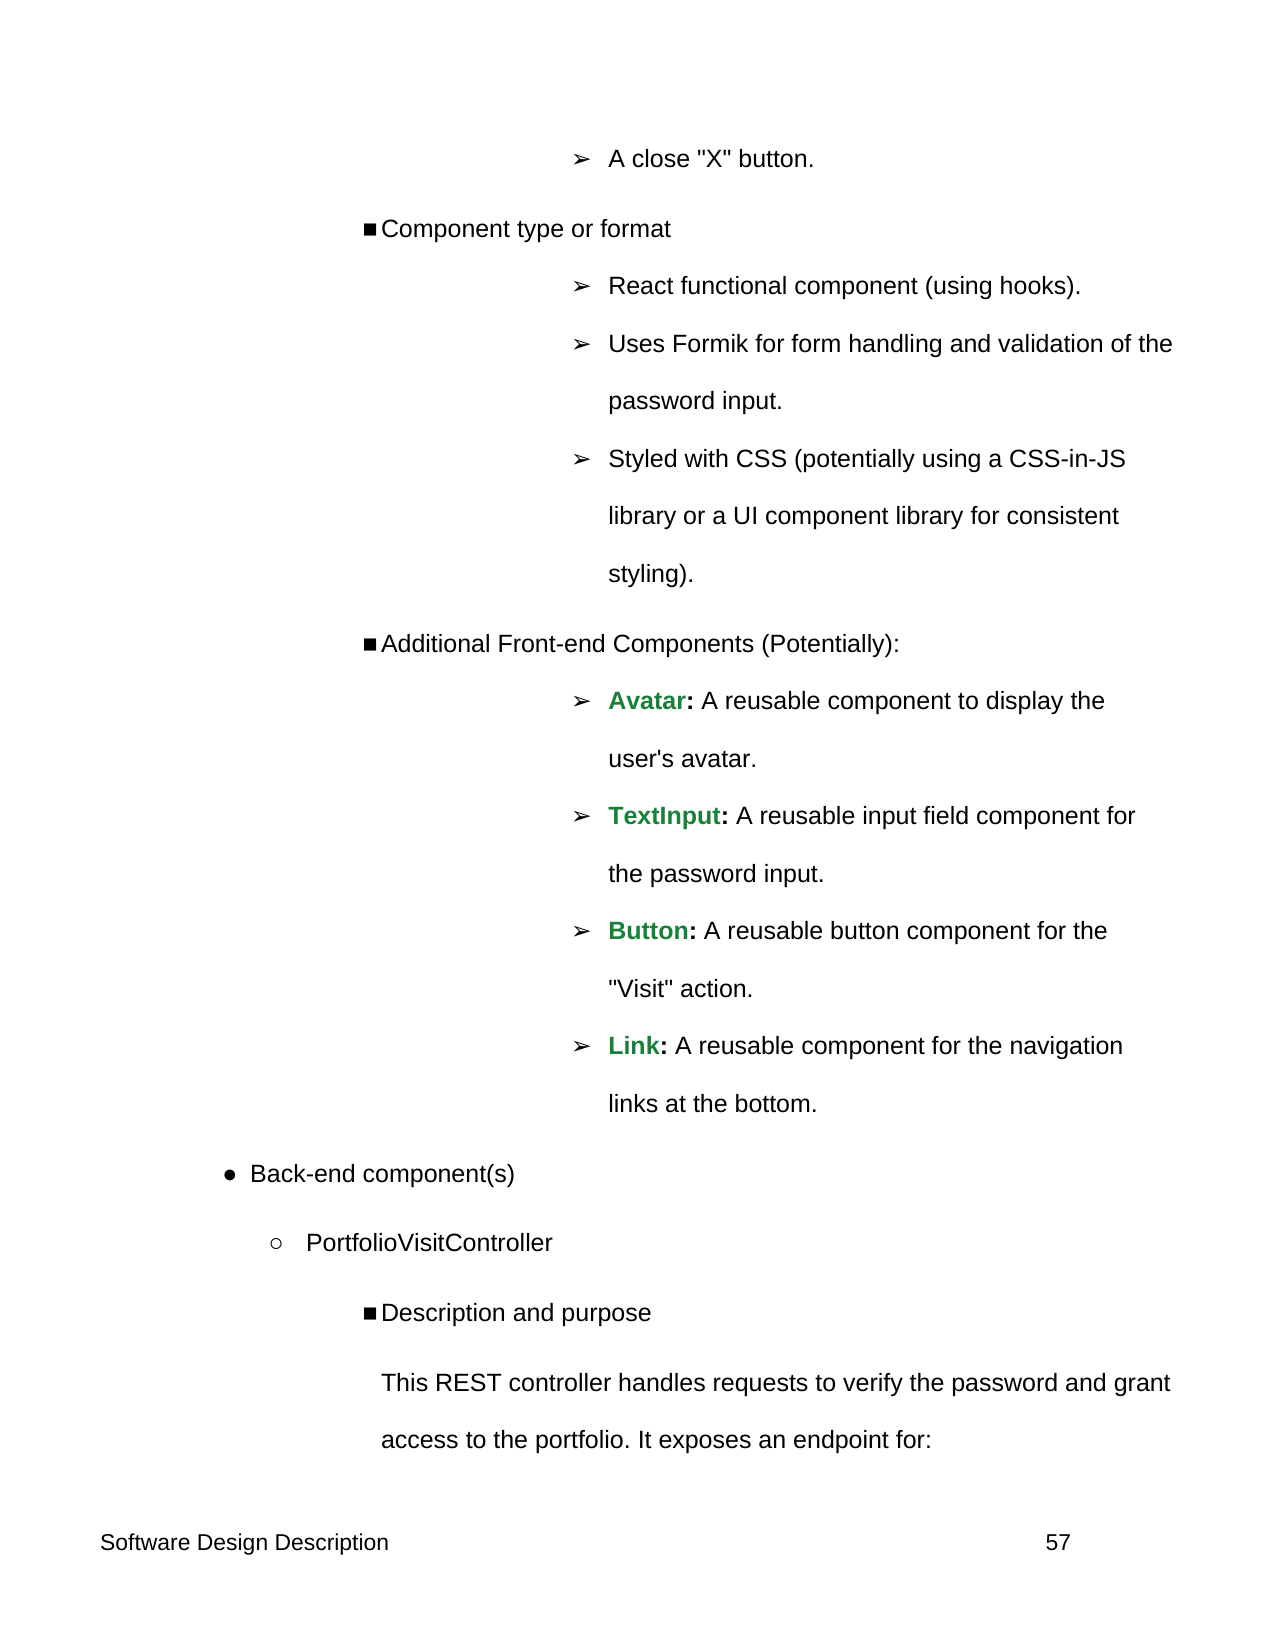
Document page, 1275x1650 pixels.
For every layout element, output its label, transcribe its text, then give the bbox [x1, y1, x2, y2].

list Additional Front-end Components (Potentially): [362, 629, 1175, 657]
list Avatar: A reusable component to display the user's avatar. [571, 686, 1175, 772]
list Back-end component(s) [222, 1159, 1175, 1188]
list Component type or format [362, 214, 1175, 242]
list Button: A reusable button component for the "Visit" action. [571, 916, 1175, 1002]
list TextInput: A reusable input field component for the password input. [571, 801, 1175, 887]
list Uses Formik for form handling and validation of the password input. [571, 329, 1175, 415]
list A close "X" button. [571, 144, 1175, 172]
text This REST controller handles requests to verify the password and grant access to the portfolio. It exposes an endpoint for: [381, 1368, 1175, 1454]
list PortfolioVisitController [268, 1228, 1175, 1256]
list React functional component (using hooks). [571, 271, 1175, 300]
list Link: A reusable component for the navigation links at the bottom. [571, 1031, 1175, 1117]
list Description and purpose [362, 1298, 1175, 1326]
list Styled with CSS (potentially using a CSS-in-JS library or a UI component library for consistent styling). [571, 444, 1175, 587]
